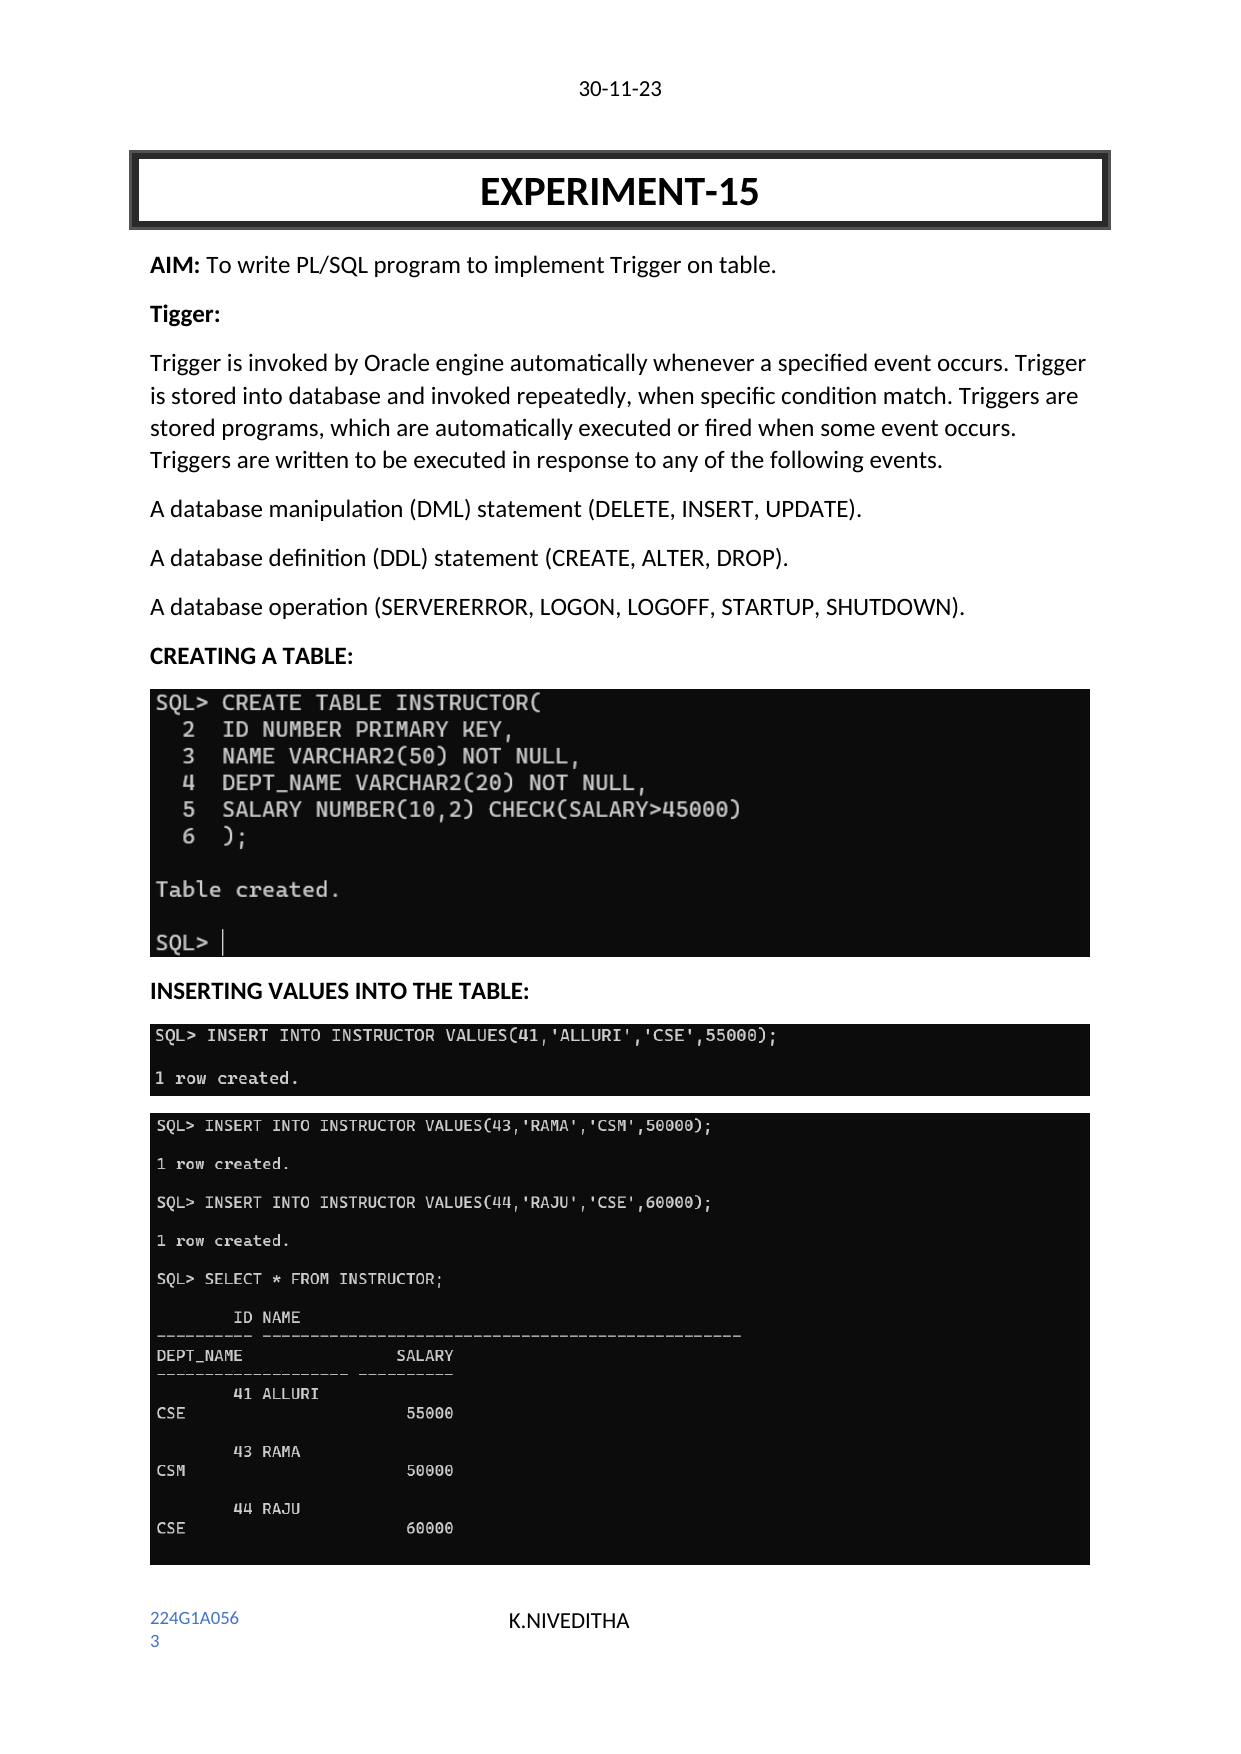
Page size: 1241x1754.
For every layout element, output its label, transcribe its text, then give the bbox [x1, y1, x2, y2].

text INSERTING VALUES INTO THE TABLE: [150, 975, 1090, 1006]
text A database definition (DDL) statement (CREATE, ALTER, DROP). [150, 542, 1090, 573]
text CREATING A TABLE: [150, 640, 1090, 671]
text A database manipulation (DML) statement (DELETE, INSERT, UPDATE). [150, 493, 1090, 524]
text EXPERIMENT-15 [142, 163, 1098, 217]
text Trigger is invoked by Oracle engine automatically whenever a specified event occurs. Trigger is stored into database and invoked repeatedly, when specific condition match. Triggers are stored programs, which are automatically executed or fired when some event occurs. Triggers are written to be executed in response to any of the following events. [150, 348, 1090, 475]
text Tigger: [150, 299, 1090, 329]
text A database operation (SERVERERROR, LOGON, LOGOFF, STARTUP, SHUTDOWN). [150, 591, 1090, 622]
text AIM: To write PL/SQL program to implement Trigger on table. [150, 250, 1090, 280]
picture [150, 1024, 1090, 1096]
picture [150, 1113, 1090, 1565]
picture [150, 689, 1090, 957]
